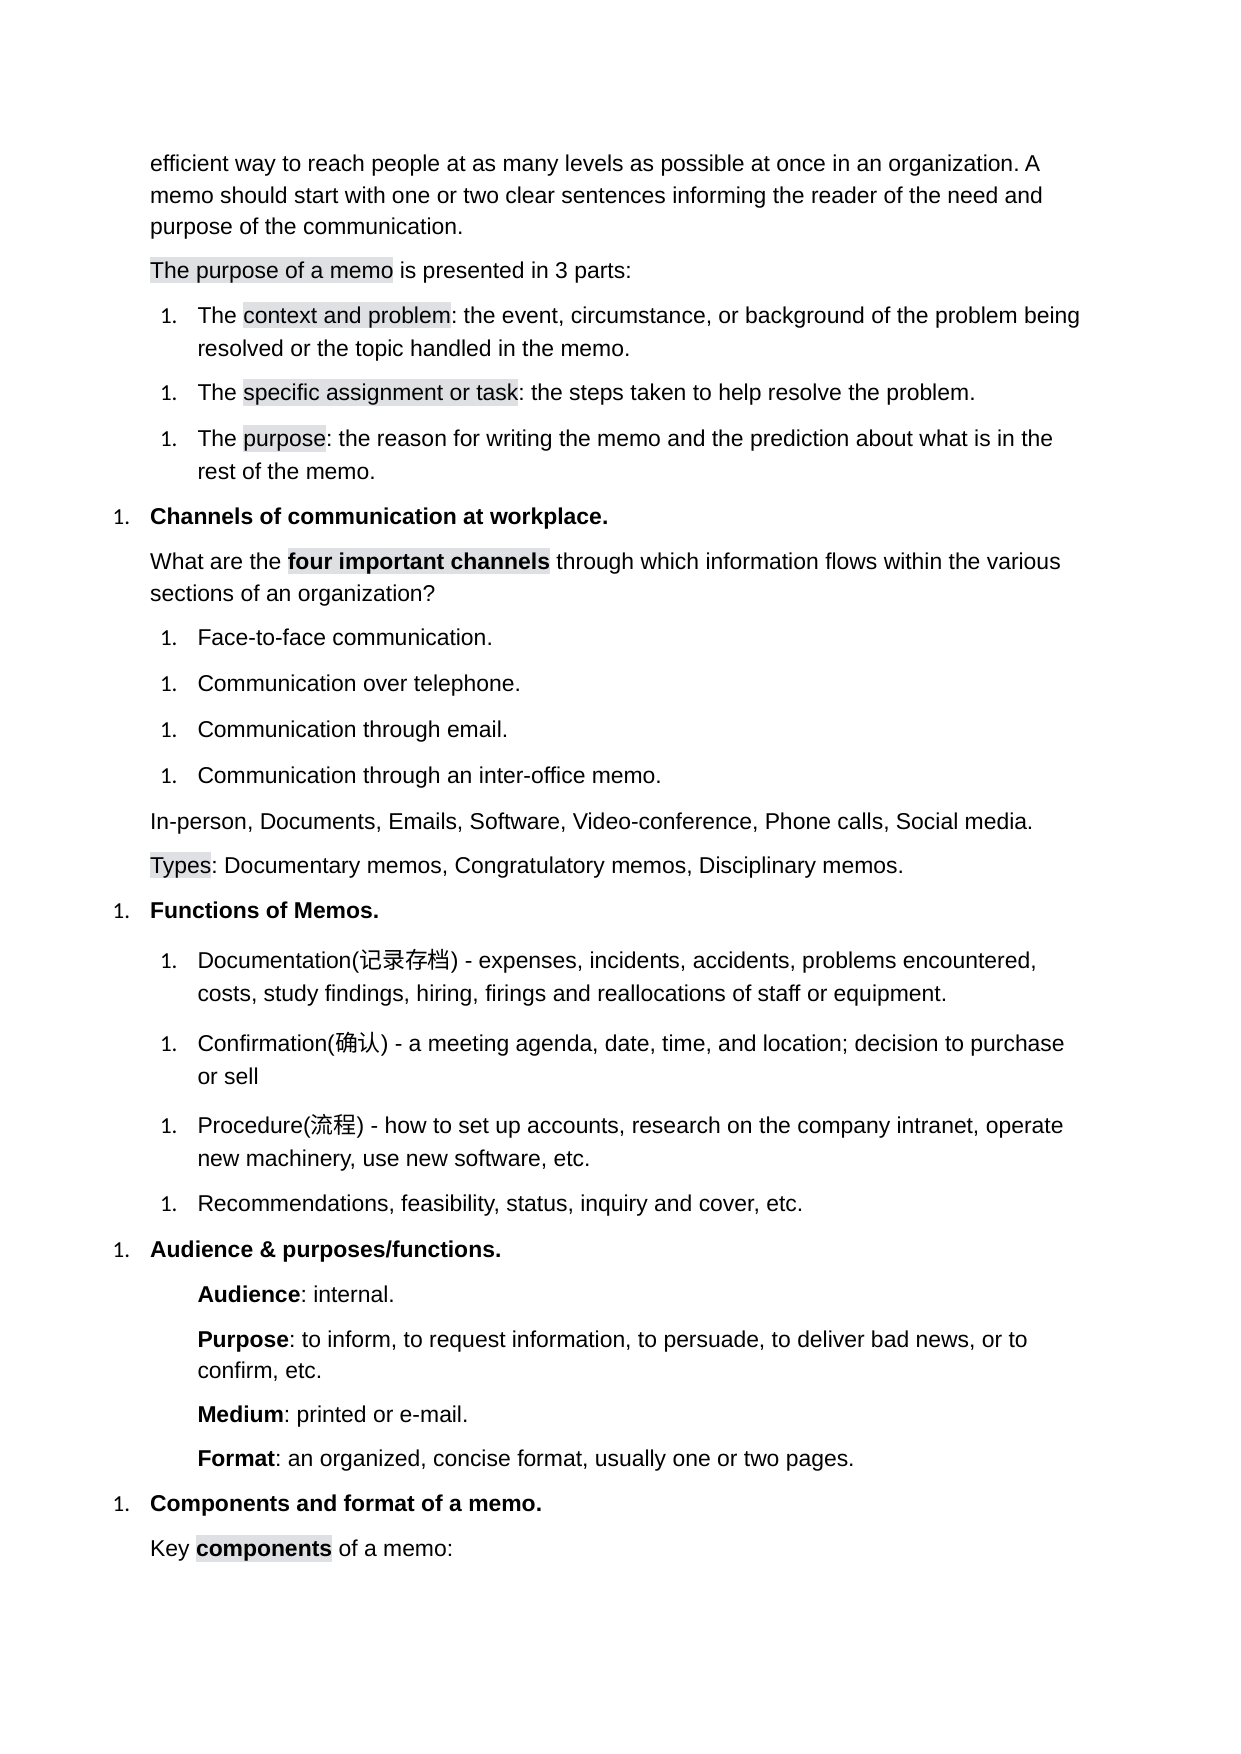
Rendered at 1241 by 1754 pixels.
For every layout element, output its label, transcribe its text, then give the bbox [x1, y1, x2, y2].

list The context and problem: the event, circumstance, or background of the problem being resolved or the topic handled in the memo. [160, 301, 1090, 361]
list Confirmation(确认) - a meeting agenda, date, time, and location; decision to purchase or sell [160, 1024, 1090, 1089]
list Documentation(记录存档) - expenses, incidents, accidents, problems encountered, costs, study findings, hiring, firings and reallocations of staff or equipment. [160, 942, 1090, 1007]
list Functions of Memos. [112, 896, 1090, 924]
text Audience: internal. [197, 1281, 1090, 1308]
text What are the four important channels through which information flows within the various sections of an organization? [150, 548, 1090, 606]
text Purpose: to inform, to request information, to persuade, to deliver bad news, or to confirm, etc. [197, 1326, 1090, 1383]
text The purpose of a memo is presented in 3 parts: [393, 257, 1090, 283]
list The purpose: the reason for writing the memo and the prediction about what is in the rest of the memo. [160, 424, 1090, 484]
text Medium: printed or e-mail. [197, 1401, 1090, 1427]
text Types: Documentary memos, Congratulatory memos, Disciplinary memos. [211, 852, 1090, 878]
list Audience & purposes/functions. [112, 1235, 1090, 1263]
text Key components of a memo: [332, 1535, 1090, 1562]
list Recommendations, feasibility, status, inquiry and cover, etc. [160, 1189, 1090, 1217]
list Communication through an inter-office memo. [160, 762, 1090, 790]
text In-person, Documents, Emails, Software, Video-conference, Phone calls, Social media. [150, 808, 1090, 834]
list Procedure(流程) - how to set up accounts, research on the company intranet, operate new machinery, use new software, etc. [160, 1107, 1090, 1172]
text Format: an organized, concise format, usually one or two pages. [197, 1445, 1090, 1472]
list Communication over telephone. [160, 669, 1090, 698]
list Channels of communication at workplace. [112, 502, 1090, 530]
list Face-to-face communication. [160, 623, 1090, 652]
list Components and format of a memo. [112, 1489, 1090, 1517]
list The specific assignment or task: the steps taken to help resolve the problem. [160, 378, 1090, 407]
list Communication through email. [160, 716, 1090, 744]
